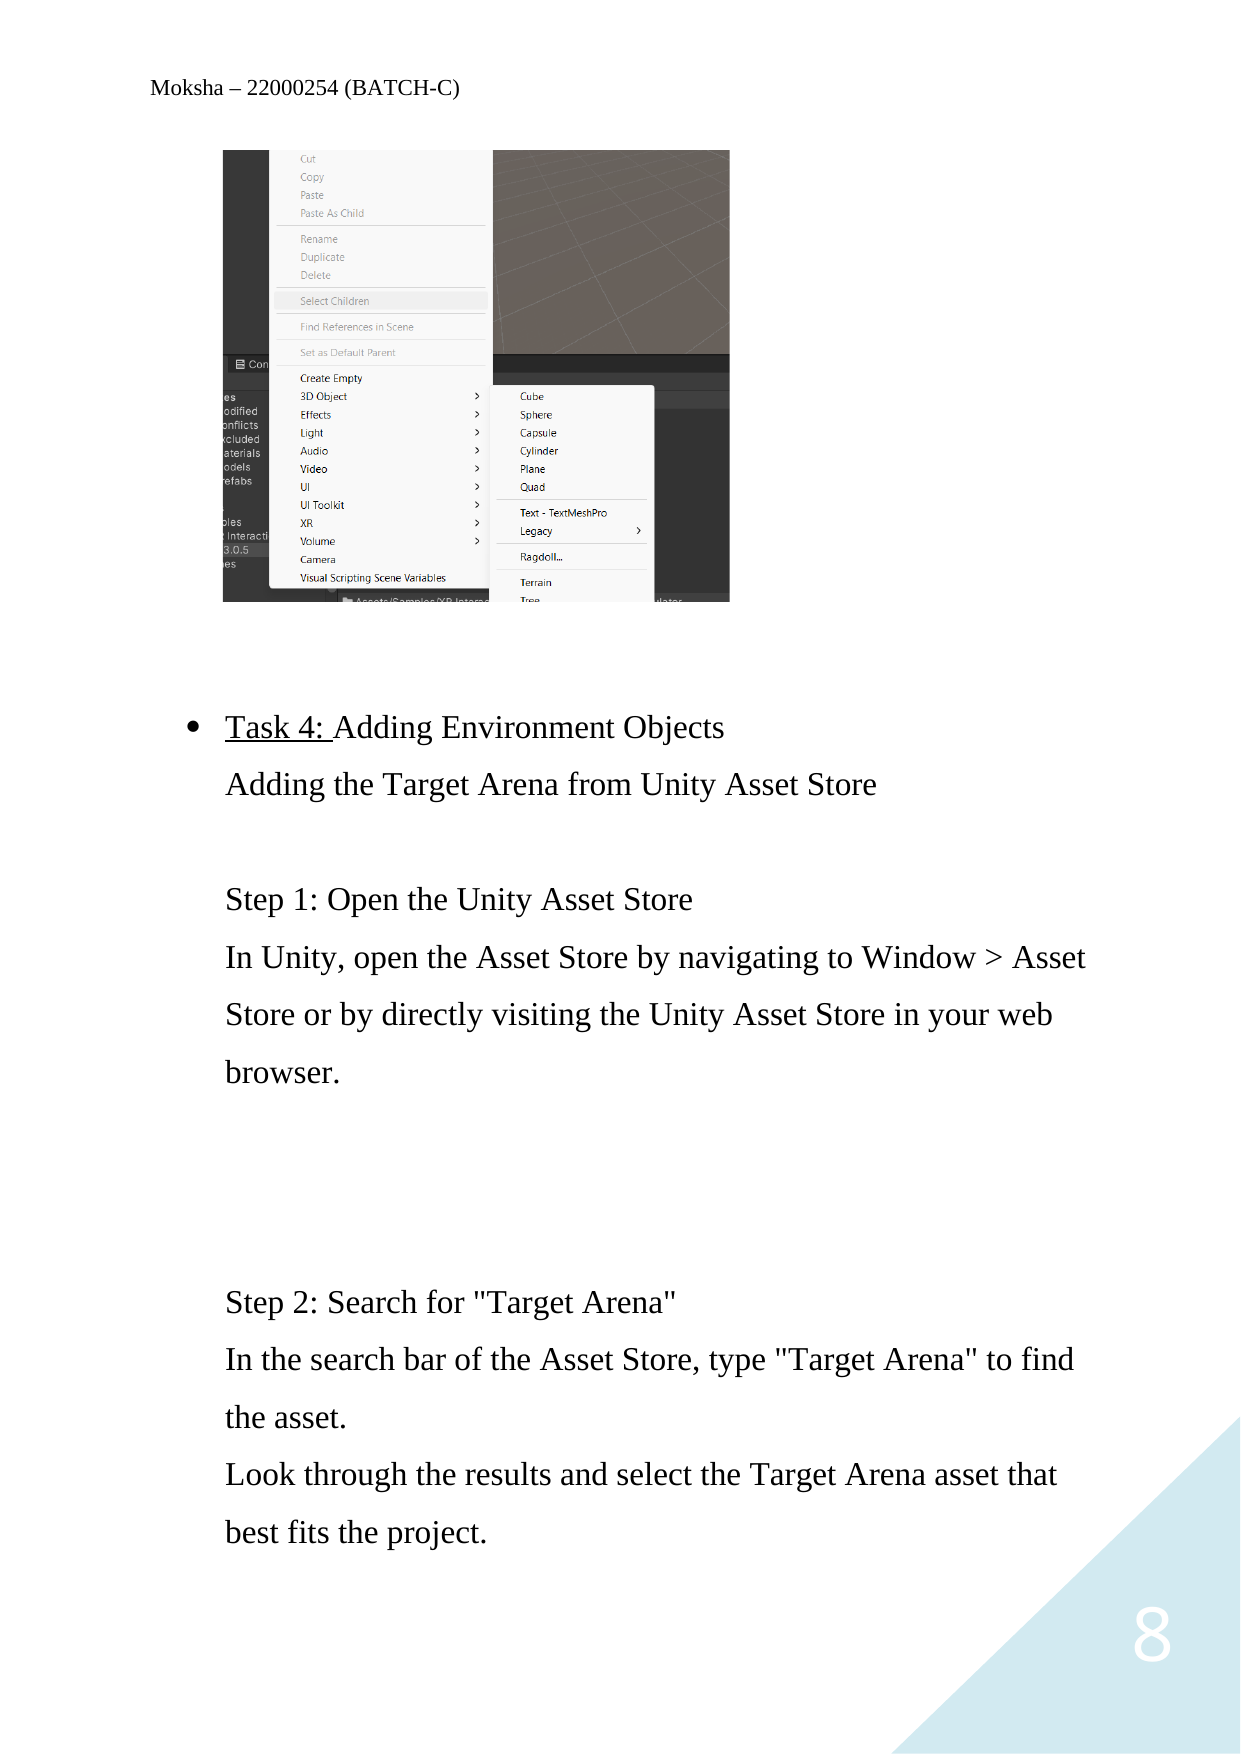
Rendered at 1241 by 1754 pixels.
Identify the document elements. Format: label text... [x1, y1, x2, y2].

list Step 2: Search for "Target Arena" [225, 1282, 1090, 1320]
list Task 4: Adding Environment Objects [187, 707, 1090, 745]
list Adding the Target Arena from Unity Asset Store [225, 764, 1090, 803]
list In Unity, open the Asset Store by navigating to Window > Asset Store or by directly visiting the Unity Asset Store in your web browser. [225, 937, 1090, 1090]
list Step 1: Open the Unity Asset Store [225, 879, 1090, 918]
text In the search bar of the Asset Store, type "Target Arena" to find the asset. [225, 1339, 1090, 1435]
list Look through the results and select the Target Arena asset that best fits the project. [225, 1454, 1090, 1550]
picture [222, 150, 730, 602]
